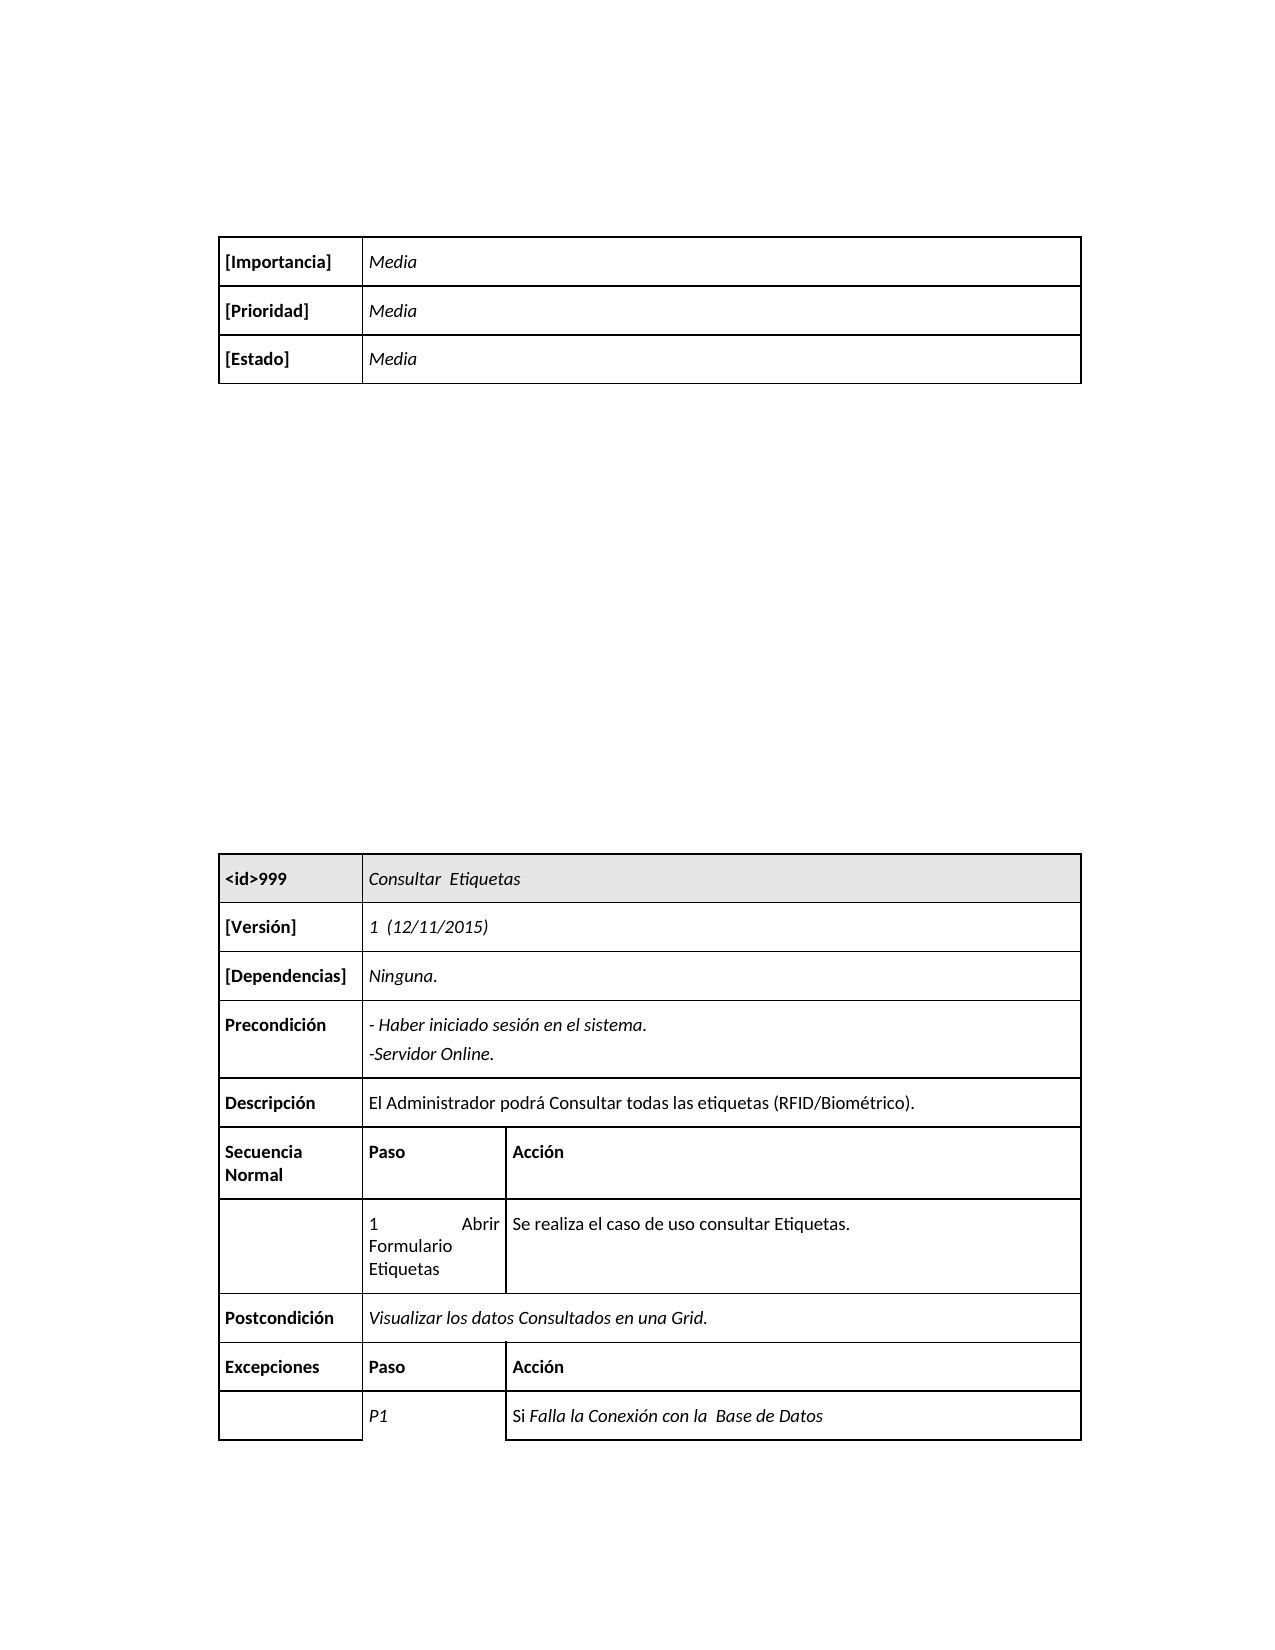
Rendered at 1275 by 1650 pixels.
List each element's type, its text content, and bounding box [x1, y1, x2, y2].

table_cell Excepciones [220, 1343, 362, 1390]
table_cell Visualizar los datos Consultados en una Grid. [363, 1294, 1080, 1341]
table_cell - Haber iniciado sesión en el sistema. -Servidor Online. [363, 1001, 1080, 1077]
table_header Consultar Etiquetas [363, 855, 1080, 902]
table_header <id>999 [220, 855, 362, 902]
table_cell Paso [363, 1343, 505, 1390]
table_cell Acción [507, 1343, 1080, 1390]
table_cell [220, 1200, 362, 1293]
table_cell Si Falla la Conexión con la Base de Datos [507, 1392, 1080, 1439]
table_cell [Dependencias] [220, 952, 362, 999]
table_cell 1 Abrir Formulario Etiquetas [363, 1200, 505, 1293]
table_cell Descripción [220, 1079, 362, 1126]
table_cell [Prioridad] [220, 287, 362, 334]
table_cell 1 (12/11/2015) [363, 903, 1080, 951]
table_cell [Estado] [220, 336, 362, 383]
table_cell Acción [507, 1128, 1080, 1198]
table_cell Media [363, 287, 1080, 334]
table_cell [Versión] [220, 903, 362, 951]
table_cell [220, 1392, 362, 1439]
table_cell Paso [363, 1128, 505, 1198]
table_cell El Administrador podrá Consultar todas las etiquetas (RFID/Biométrico). [363, 1079, 1080, 1126]
table_cell P1 [363, 1392, 505, 1439]
table_cell Secuencia Normal [220, 1128, 362, 1198]
table_cell Precondición [220, 1001, 362, 1077]
table_cell Ninguna. [363, 952, 1080, 999]
table_cell Media [363, 238, 1080, 285]
table_cell [Importancia] [220, 238, 362, 285]
table_cell Media [363, 336, 1080, 383]
table_cell Se realiza el caso de uso consultar Etiquetas. [507, 1200, 1080, 1293]
table_cell Postcondición [220, 1294, 362, 1341]
